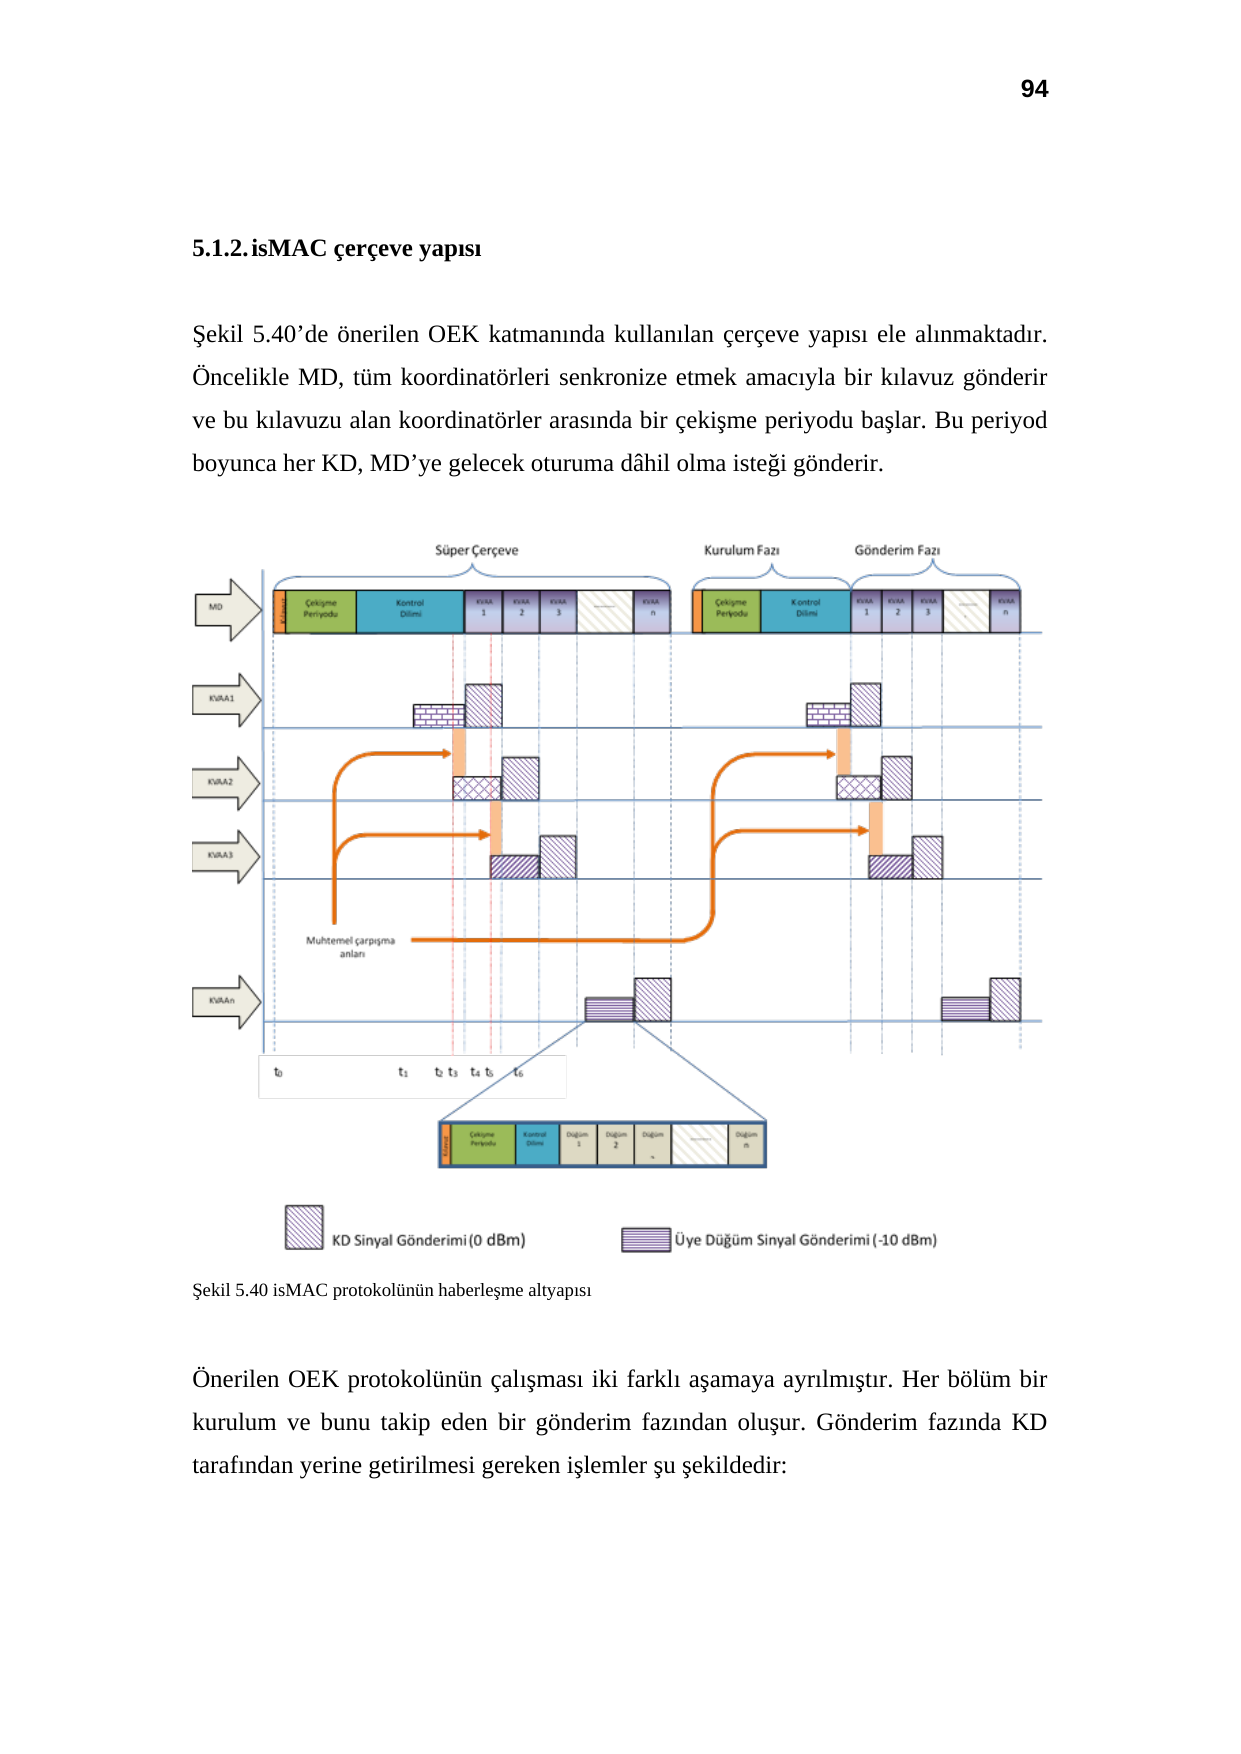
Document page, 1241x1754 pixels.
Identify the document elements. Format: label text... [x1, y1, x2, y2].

text Önerilen OEK protokolünün çalışması iki farklı aşamaya ayrılmıştır. Her bölüm bir kurulum ve bunu takip eden bir gönderim fazından oluşur. Gönderim fazında KD tarafından yerine getirilmesi gereken işlemler şu şekildedir: [192, 1364, 1048, 1479]
picture [192, 534, 1044, 1265]
text isMAC çerçeve yapısı [192, 233, 1048, 262]
